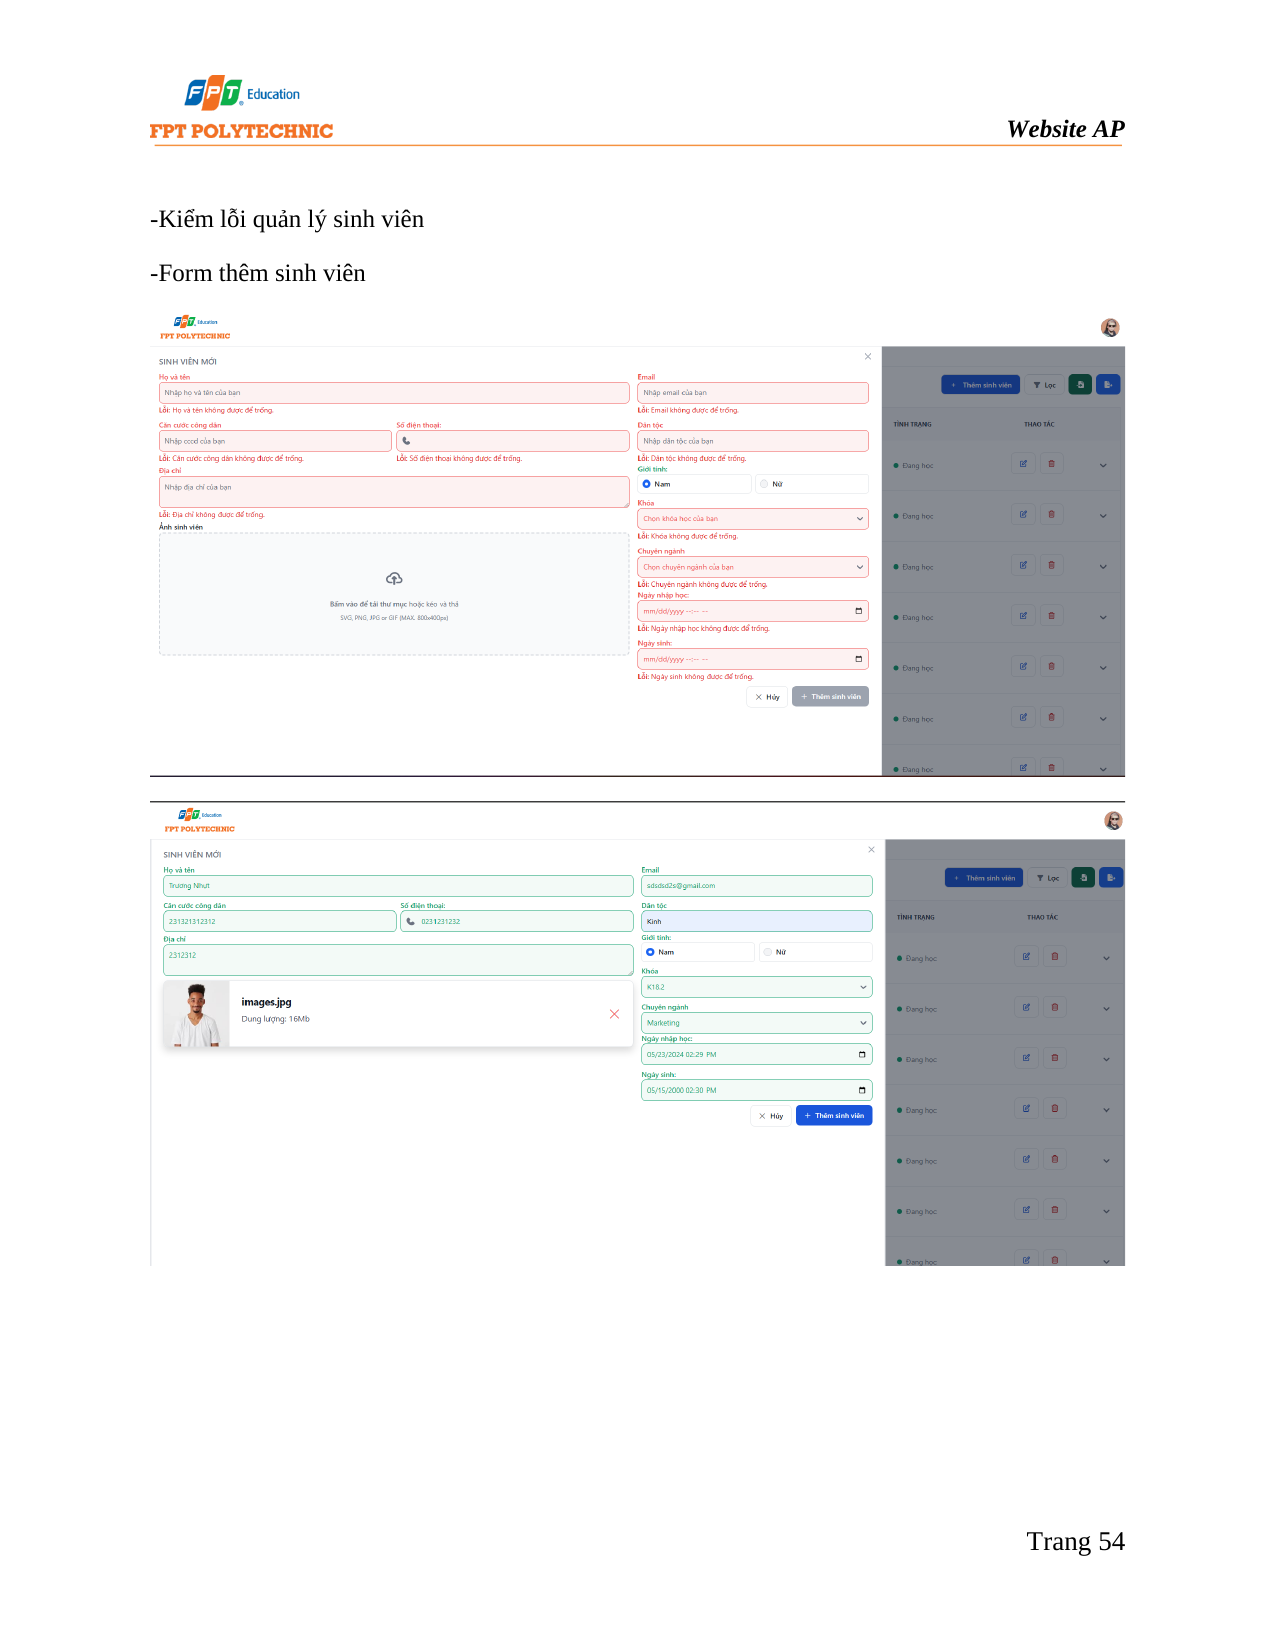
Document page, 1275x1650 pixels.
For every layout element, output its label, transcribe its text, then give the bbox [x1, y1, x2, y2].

picture [150, 801, 1125, 1266]
text -Form thêm sinh viên [150, 258, 1125, 286]
picture [150, 311, 1125, 777]
text -Kiểm lỗi quản lý sinh viên [150, 204, 1125, 233]
picture [150, 75, 333, 138]
